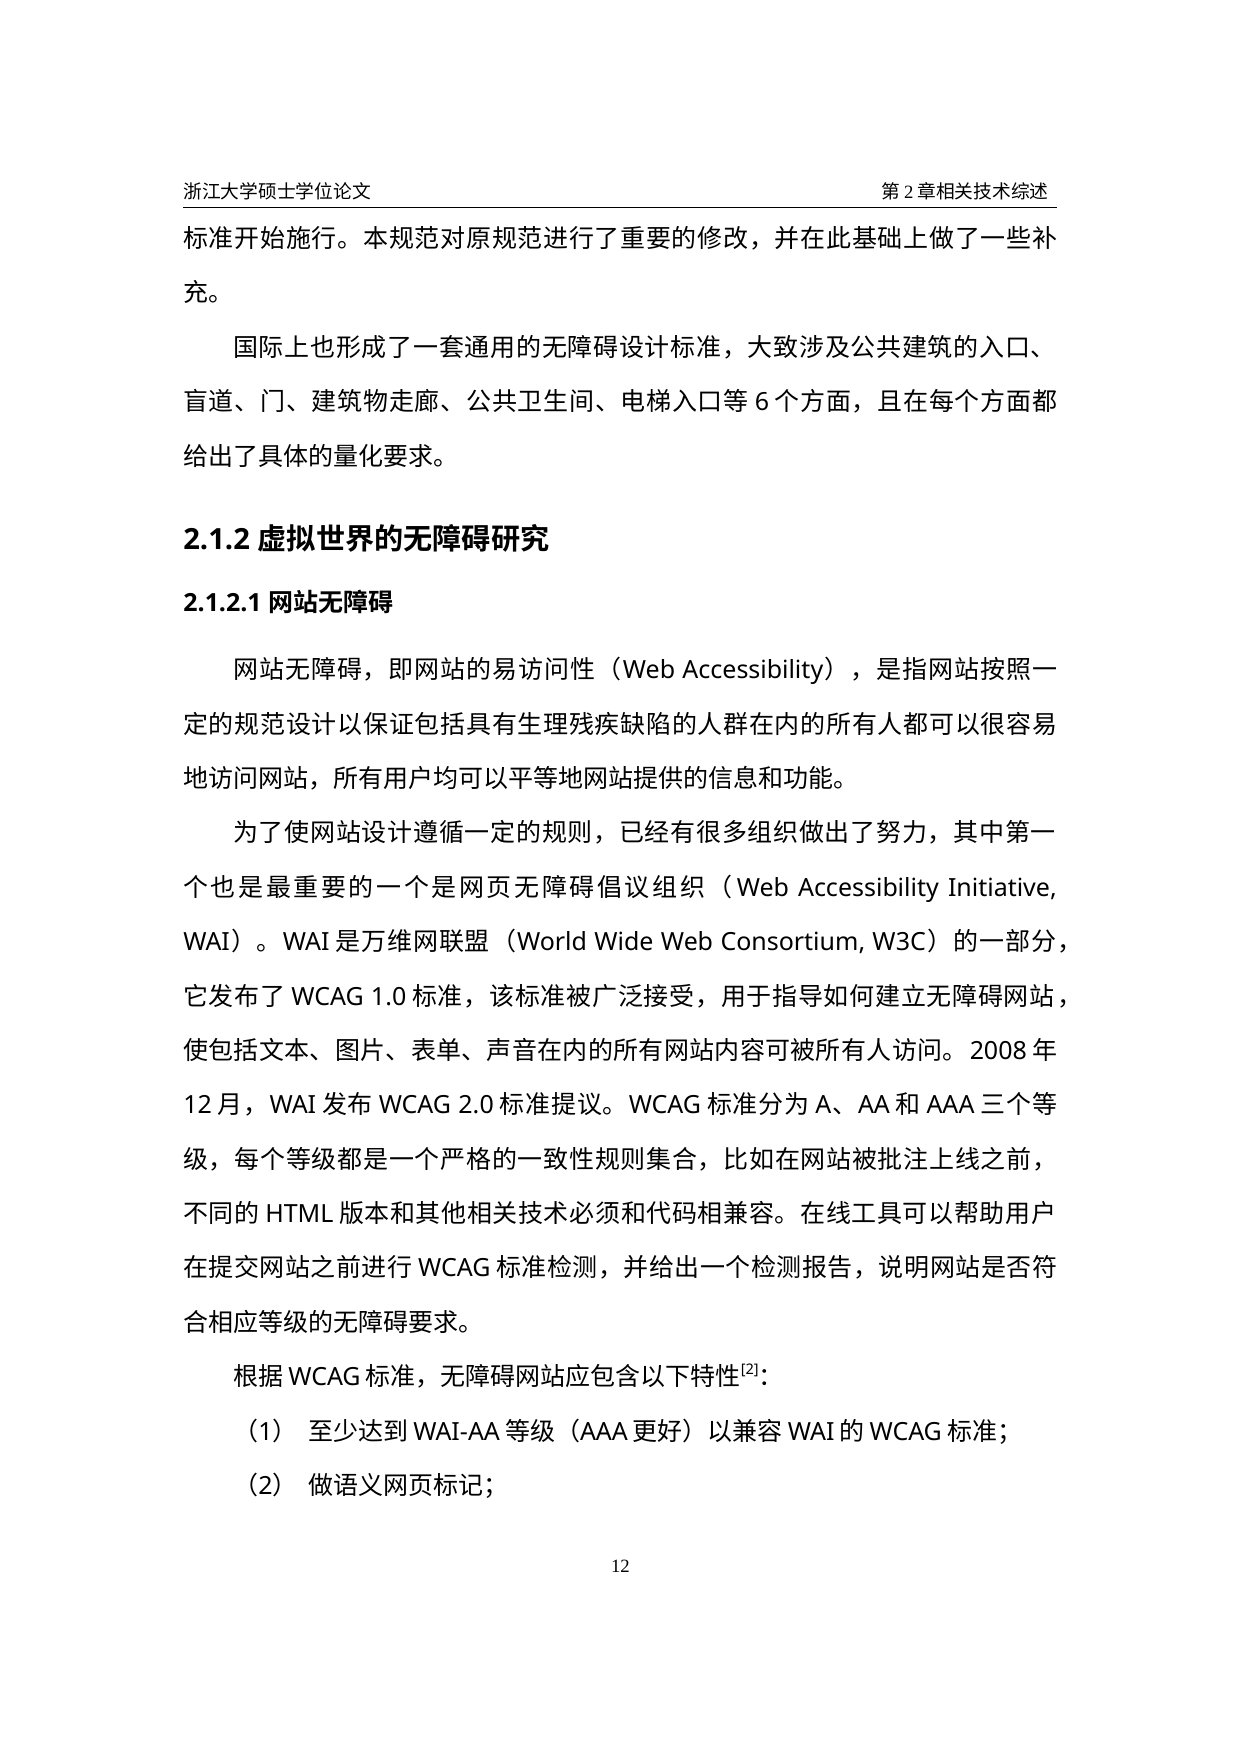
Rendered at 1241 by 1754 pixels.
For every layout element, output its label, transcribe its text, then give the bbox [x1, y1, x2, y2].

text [183, 218, 1057, 309]
text 为了使网站设计遵循一定的规则，已经有很多组织做出了努力，其中第一个也是最重要的一个是网页无障碍倡议组织（Web Accessibility Initiative, WAI）。WAI是万维网联盟（World Wide Web Consortium, W3C）的一部分，它发布了WCAG 1.0标准，该标准被广泛接受，用于指导如何建立无障碍网站，使包括文本、图片、表单、声音在内的所有网站内容可被所有人访问。2008年12月，WAI发布WCAG 2.0标准提议。WCAG标准分为A、AA和AAA三个等级，每个等级都是一个严格的一致性规则集合，比如在网站被批注上线之前，不同的HTML版本和其他相关技术必须和代码相兼容。在线工具可以帮助用户在提交网站之前进行WCAG标准检测，并给出一个检测报告，说明网站是否符合相应等级的无障碍要求。 [183, 813, 1057, 1338]
subtitle 虚拟世界的无障碍研究 [183, 515, 1057, 558]
list 做语义网页标记； [233, 1465, 1057, 1502]
subtitle 网站无障碍 [183, 583, 1057, 619]
text 根据WCAG标准，无障碍网站应包含以下特性[2]： [183, 1357, 1057, 1393]
list 至少达到WAI-AA等级（AAA更好）以兼容WAI的WCAG标准； [233, 1411, 1057, 1447]
text 网站无障碍，即网站的易访问性（Web Accessibility），是指网站按照一定的规范设计以保证包括具有生理残疾缺陷的人群在内的所有人都可以很容易地访问网站，所有用户均可以平等地网站提供的信息和功能。 [183, 650, 1057, 795]
text 国际上也形成了一套通用的无障碍设计标准，大致涉及公共建筑的入口、盲道、门、建筑物走廊、公共卫生间、电梯入口等6个方面，且在每个方面都给出了具体的量化要求。 [183, 327, 1057, 472]
